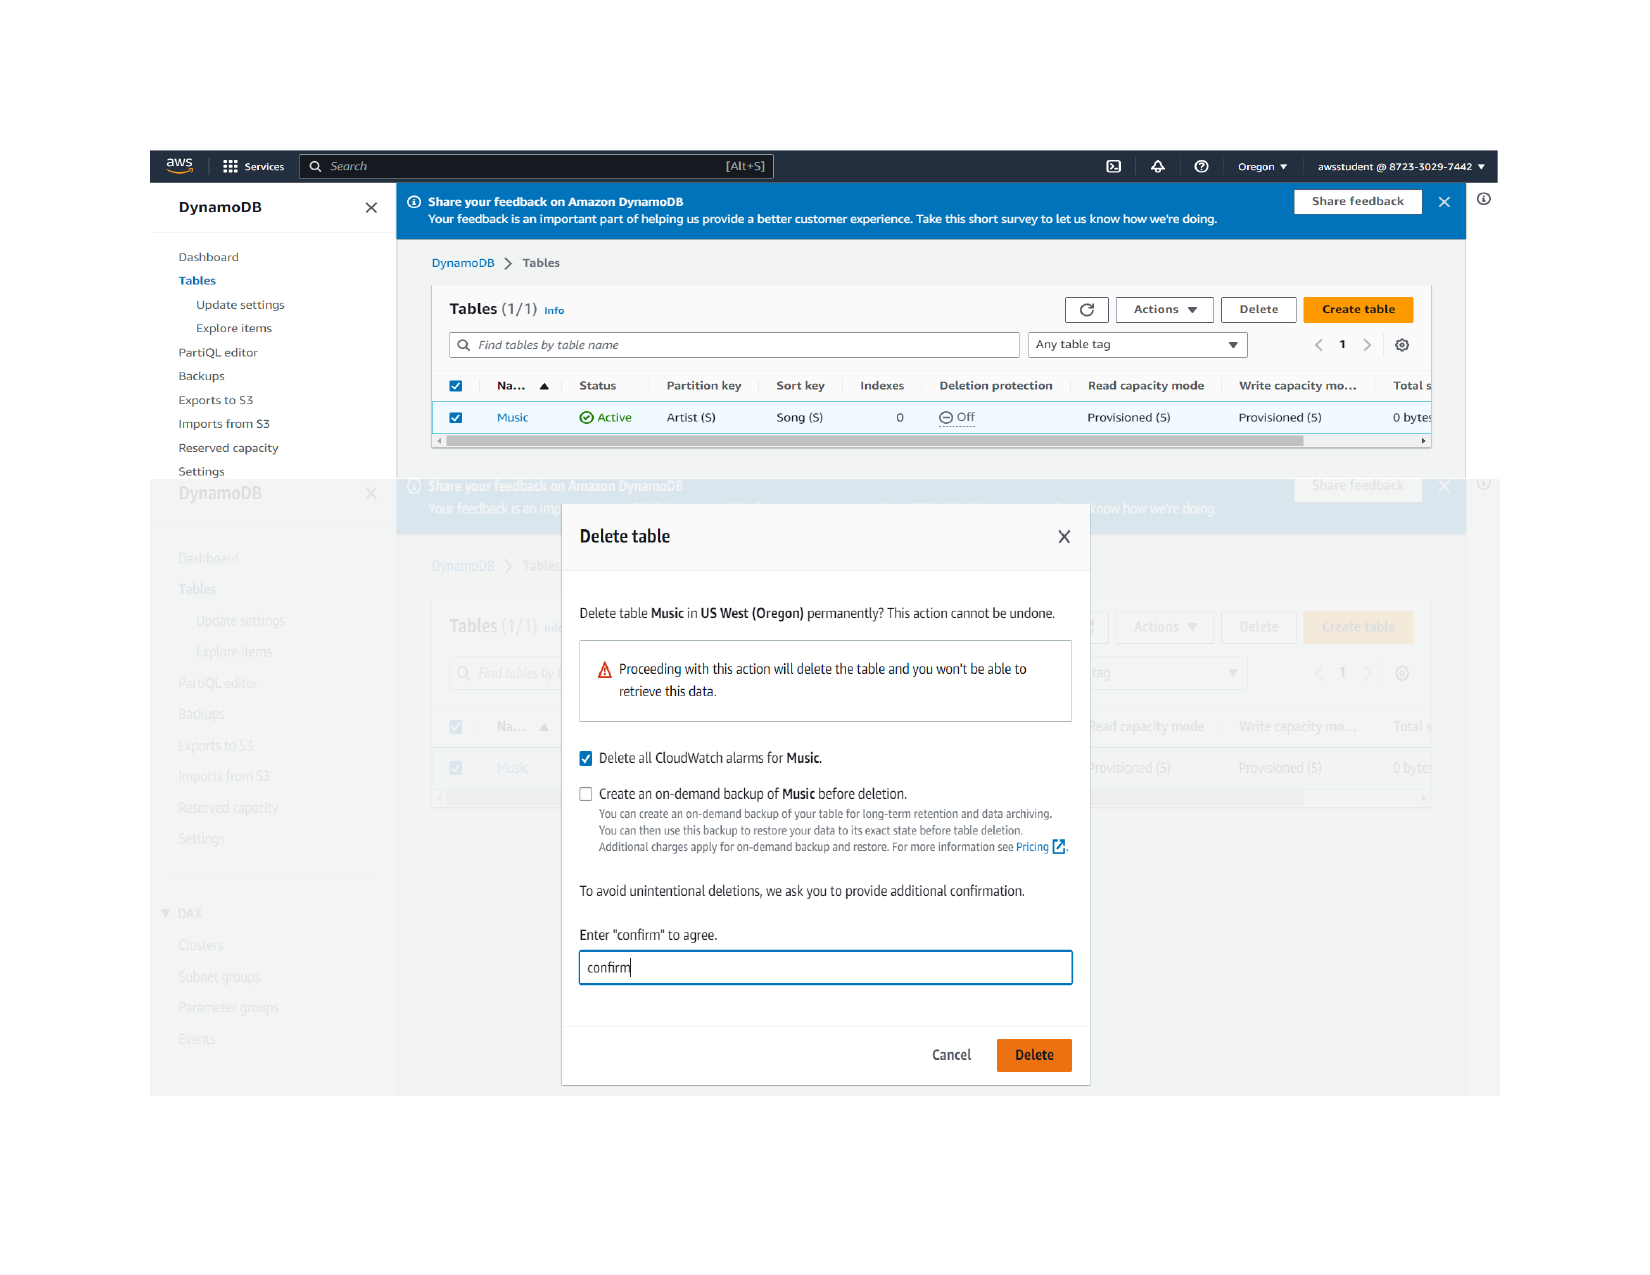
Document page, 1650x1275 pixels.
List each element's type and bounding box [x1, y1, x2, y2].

picture [150, 479, 1500, 1096]
picture [150, 150, 1498, 478]
